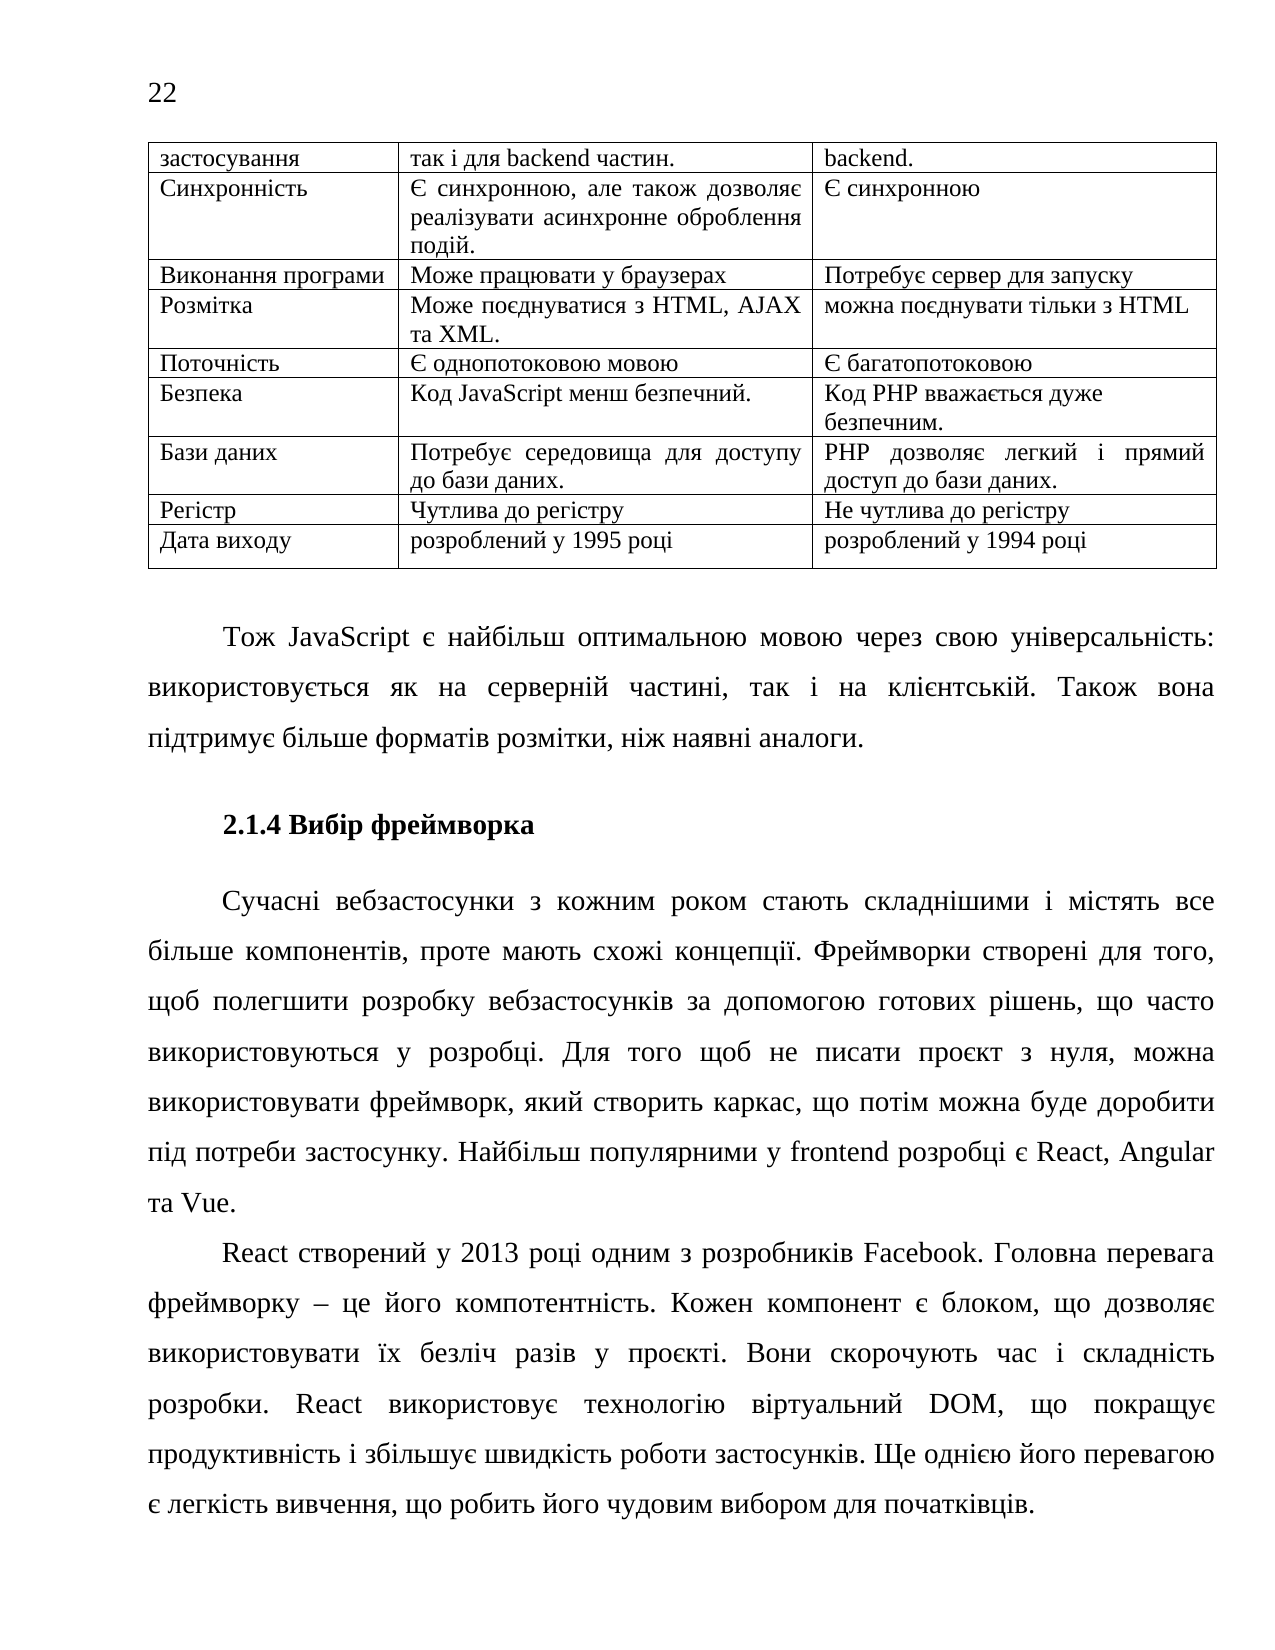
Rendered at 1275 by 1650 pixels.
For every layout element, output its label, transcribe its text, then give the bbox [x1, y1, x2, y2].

table_cell Розмітка [149, 290, 398, 347]
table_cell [149, 143, 398, 172]
table_cell Є однопотоковою мовою [399, 349, 812, 377]
table_cell Є багатопотоковою [813, 349, 1216, 377]
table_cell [813, 143, 1216, 172]
table_cell Регістр [149, 495, 398, 524]
table_cell Не чутлива до регістру [813, 495, 1216, 524]
table_cell Дата виходу [149, 525, 398, 568]
table_cell Виконання програми [149, 260, 398, 289]
table_cell Є синхронною [813, 173, 1216, 259]
table_cell Є синхронною, але також дозволяє реалізувати асинхронне оброблення подій. [399, 173, 812, 259]
table_cell Може працювати у браузерах [399, 260, 812, 289]
table_cell Код PHP вважається дуже безпечним. [813, 378, 1216, 436]
table_cell Поточність [149, 349, 398, 377]
table_cell можна поєднувати тільки з HTML [813, 290, 1216, 347]
table_cell розроблений у 1994 році [813, 525, 1216, 568]
text React створений у 2013 році одним з розробників Facebook. Головна перевага фреймворку – це його компотентність. Кожен компонент є блоком, що дозволяє використовувати їх безліч разів у проєкті. Вони скорочують час і складність розробки. React використовує технологію віртуальний DOM, що покращує продуктивність і збільшує швидкість роботи застосунків. Ще однією його перевагою є легкість вивчення, що робить його чудовим вибором для початківців. [148, 1235, 1216, 1520]
table_cell Безпека [149, 378, 398, 436]
table_cell PHP дозволяє легкий і прямий доступ до бази даних. [813, 437, 1216, 494]
table_cell Бази даних [149, 437, 398, 494]
table_cell Потребує середовища для доступу до бази даних. [399, 437, 812, 494]
table_cell Синхронність [149, 173, 398, 259]
table_cell розроблений у 1995 році [399, 525, 812, 568]
table_cell Код JavaScript менш безпечний. [399, 378, 812, 436]
table_cell Потребує сервер для запуску [813, 260, 1216, 289]
table_cell Чутлива до регістру [399, 495, 812, 524]
table_cell Може поєднуватися з HTML, AJAX та XML. [399, 290, 812, 347]
subtitle 2.1.4 Вибір фреймворка [148, 807, 1216, 841]
text Тож JavaScript є найбільш оптимальною мовою через свою універсальність: використовується як на серверній частині, так і на клієнтській. Також вона підтримує більше форматів розмітки, ніж наявні аналоги. [148, 619, 1216, 753]
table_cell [399, 143, 812, 172]
text Сучасні вебзастосунки з кожним роком стають складнішими і містять все більше компонентів, проте мають схожі концепції. Фреймворки створені для того, щоб полегшити розробку вебзастосунків за допомогою готових рішень, що часто використовуються у розробці. Для того щоб не писати проєкт з нуля, можна використовувати фреймворк, який створить каркас, що потім можна буде доробити під потреби застосунку. Найбільш популярними у frontend розробці є React, Angular та Vue. [148, 883, 1216, 1218]
